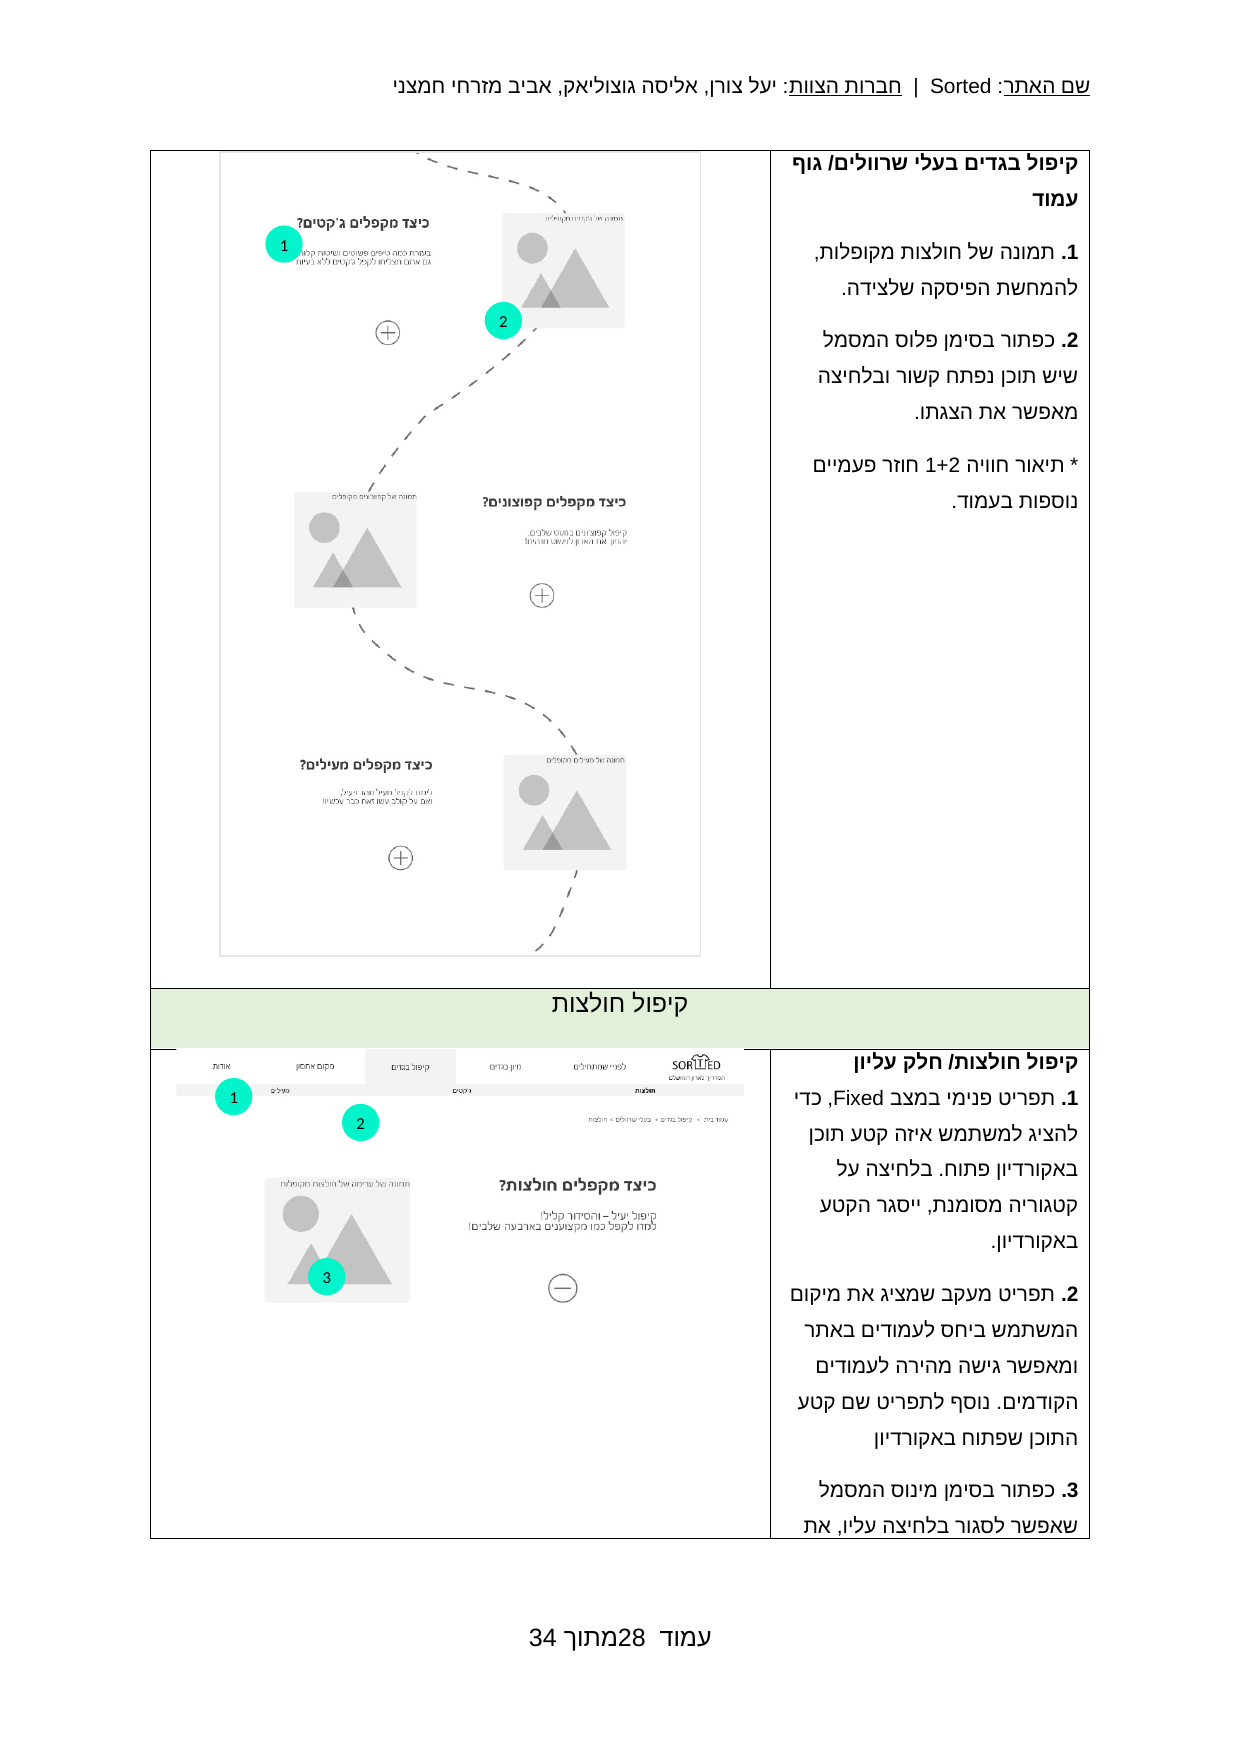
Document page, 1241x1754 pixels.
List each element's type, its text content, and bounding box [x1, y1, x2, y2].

table_cell [151, 1050, 770, 1538]
picture [176, 1049, 744, 1332]
table_cell קיפול חולצות [151, 989, 1089, 1048]
picture [221, 153, 700, 955]
table_cell קיפול בגדים בעלי שרוולים/ גוף עמוד 1. תמונה של חולצות מקופלות, להמחשת הפיסקה שלצידה. 2. כפתור בסימן פלוס המסמל שיש תוכן נפתח קשור ובלחיצה מאפשר את הצגתו. * תיאור חוויה 1+2 חוזר פעמיים נוספות בעמוד. [771, 151, 1089, 988]
table_cell [151, 151, 770, 988]
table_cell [771, 1050, 1089, 1538]
